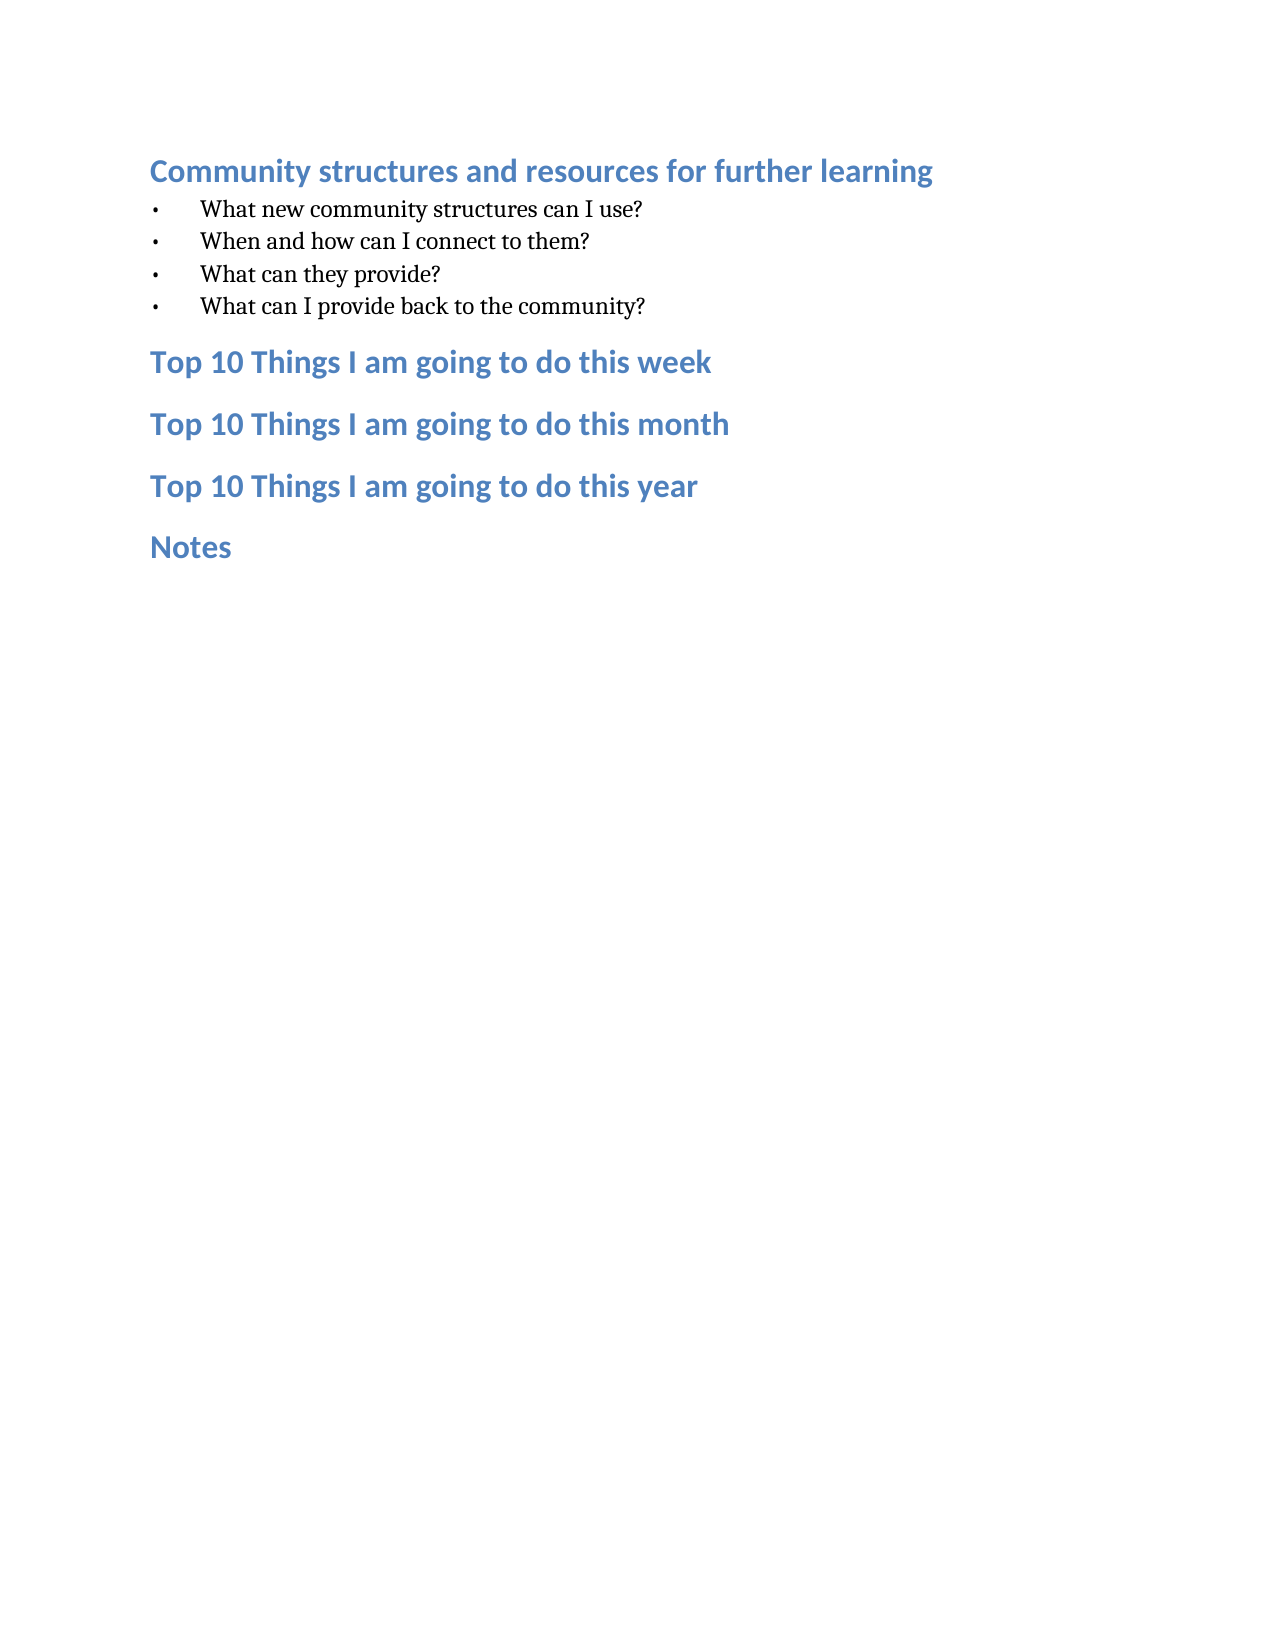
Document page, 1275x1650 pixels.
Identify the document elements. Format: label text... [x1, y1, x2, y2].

list What new community structures can I use? [150, 194, 1125, 223]
list What can I provide back to the community? [150, 292, 1125, 321]
subtitle Top 10 Things I am going to do this week [150, 342, 1125, 382]
subtitle Top 10 Things I am going to do this year [150, 465, 1125, 505]
subtitle Notes [150, 526, 1125, 567]
subtitle Top 10 Things I am going to do this month [150, 403, 1125, 444]
list When and how can I connect to them? [150, 227, 1125, 256]
list What can they provide? [150, 259, 1125, 288]
subtitle Community structures and resources for further learning [150, 150, 1125, 191]
